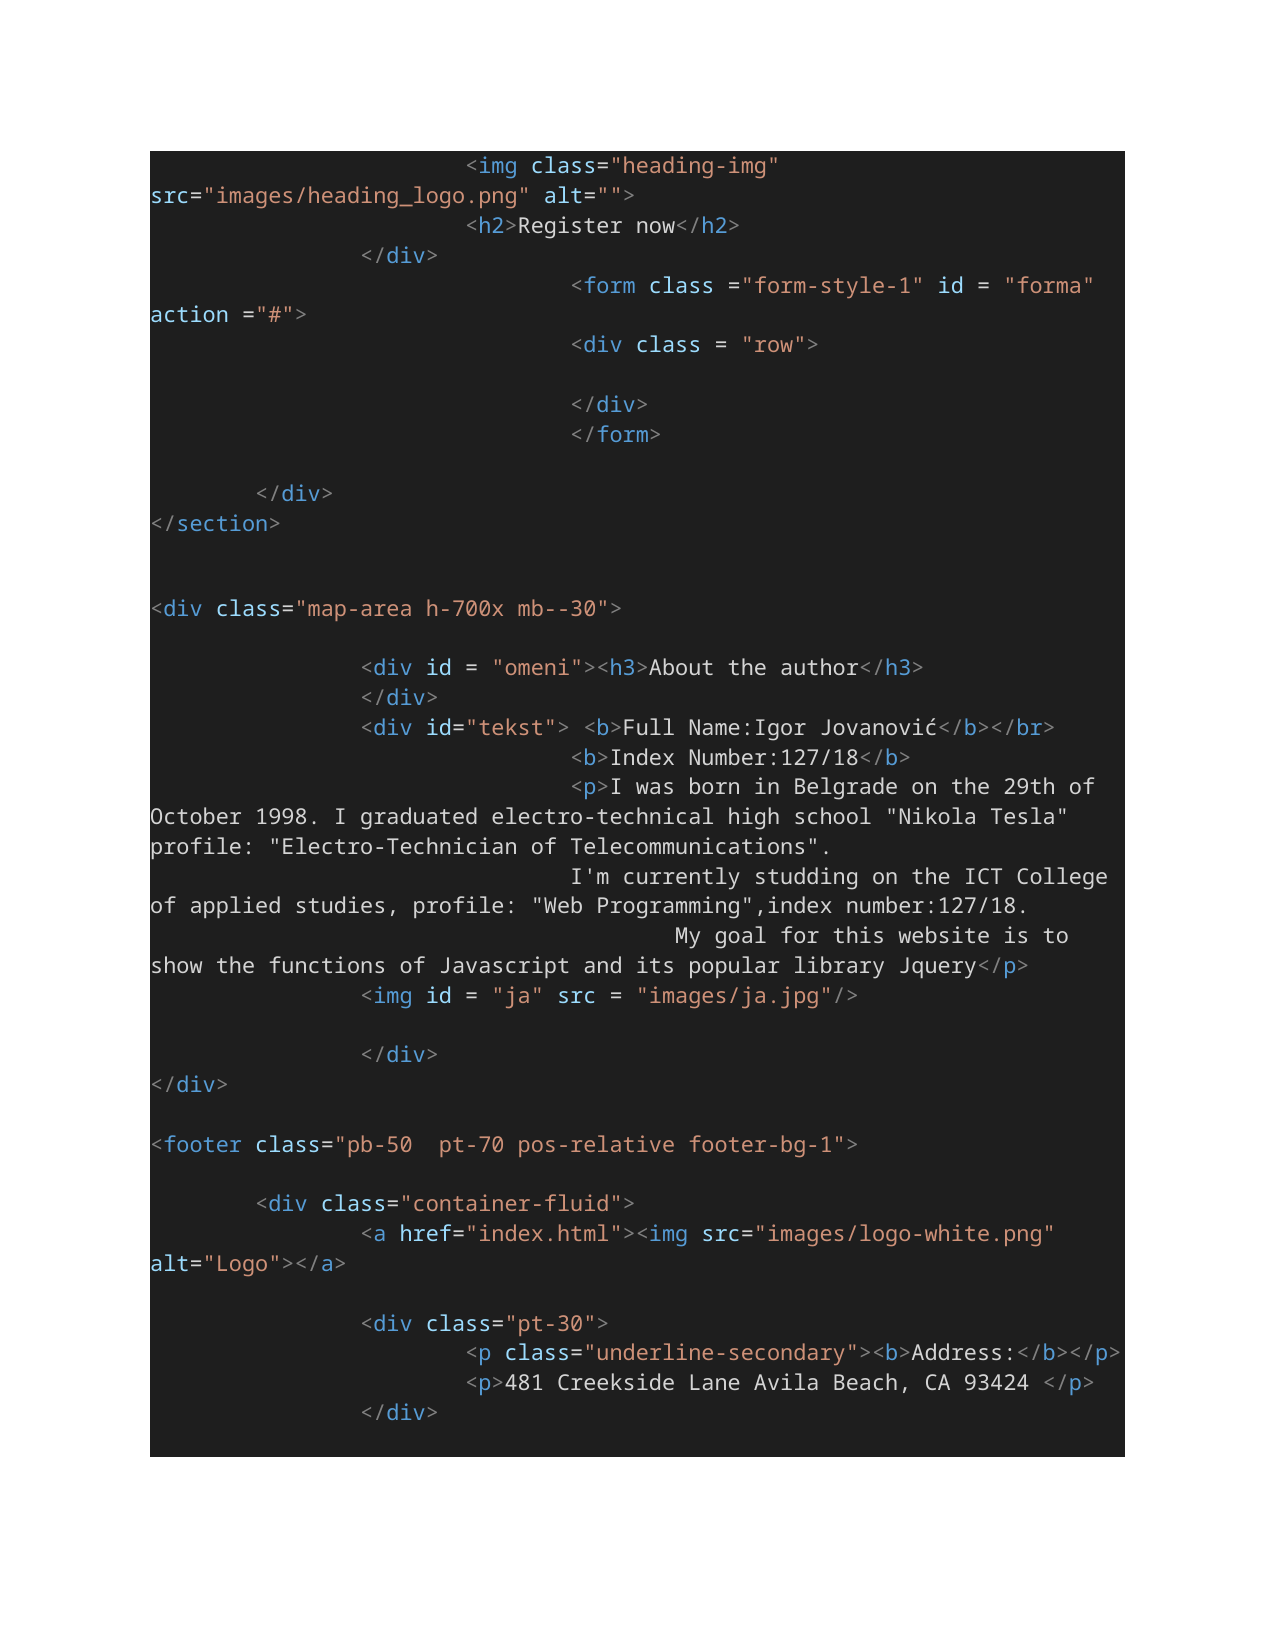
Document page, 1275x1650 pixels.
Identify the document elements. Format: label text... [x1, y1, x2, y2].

text </div> [150, 1397, 1125, 1427]
text My goal for this website is to show the functions of Javascript and its popular library Jquery</p> [150, 920, 1125, 980]
text <div class="pt-30"> [150, 1308, 1125, 1337]
text <h2>Register now</h2> [150, 210, 1125, 240]
text <div class = "row"> [150, 329, 1125, 359]
text <p class="underline-secondary"><b>Address:</b></p> [150, 1337, 1125, 1367]
text <p>I was born in Belgrade on the 29th of October 1998. I graduated electro-technical high school "Nikola Tesla" profile: "Electro-Technician of Telecommunications". [150, 771, 1125, 861]
text </div> [150, 682, 1125, 712]
text </div> [150, 240, 1125, 270]
text </form> [150, 419, 1125, 448]
text <form class ="form-style-1" id = "forma" action ="#"> [150, 270, 1125, 329]
text <img class="heading-img" src="images/heading_logo.png" alt=""> [150, 151, 1125, 210]
text <div id = "omeni"><h3>About the author</h3> [150, 652, 1125, 682]
text </div> [150, 1069, 1125, 1099]
text <footer class="pb-50 pt-70 pos-relative footer-bg-1"> [150, 1129, 1125, 1159]
text I'm currently studding on the ICT College of applied studies, profile: "Web Programming",index number:127/18. [150, 861, 1125, 920]
text </div> [150, 1039, 1125, 1069]
text <img id = "ja" src = "images/ja.jpg"/> [150, 980, 1125, 1010]
text <div id="tekst"> <b>Full Name:Igor Jovanović</b></br> [150, 712, 1125, 742]
text </section> [150, 508, 1125, 538]
text <a href="index.html"><img src="images/logo-white.png" alt="Logo"></a> [150, 1218, 1125, 1278]
text </div> [150, 478, 1125, 508]
text </div> [150, 389, 1125, 419]
text <b>Index Number:127/18</b> [150, 742, 1125, 771]
text <div class="container-fluid"> [150, 1188, 1125, 1218]
text <p>481 Creekside Lane Avila Beach, CA 93424 </p> [150, 1367, 1125, 1397]
text <div class="map-area h-700x mb--30"> [150, 593, 1125, 622]
